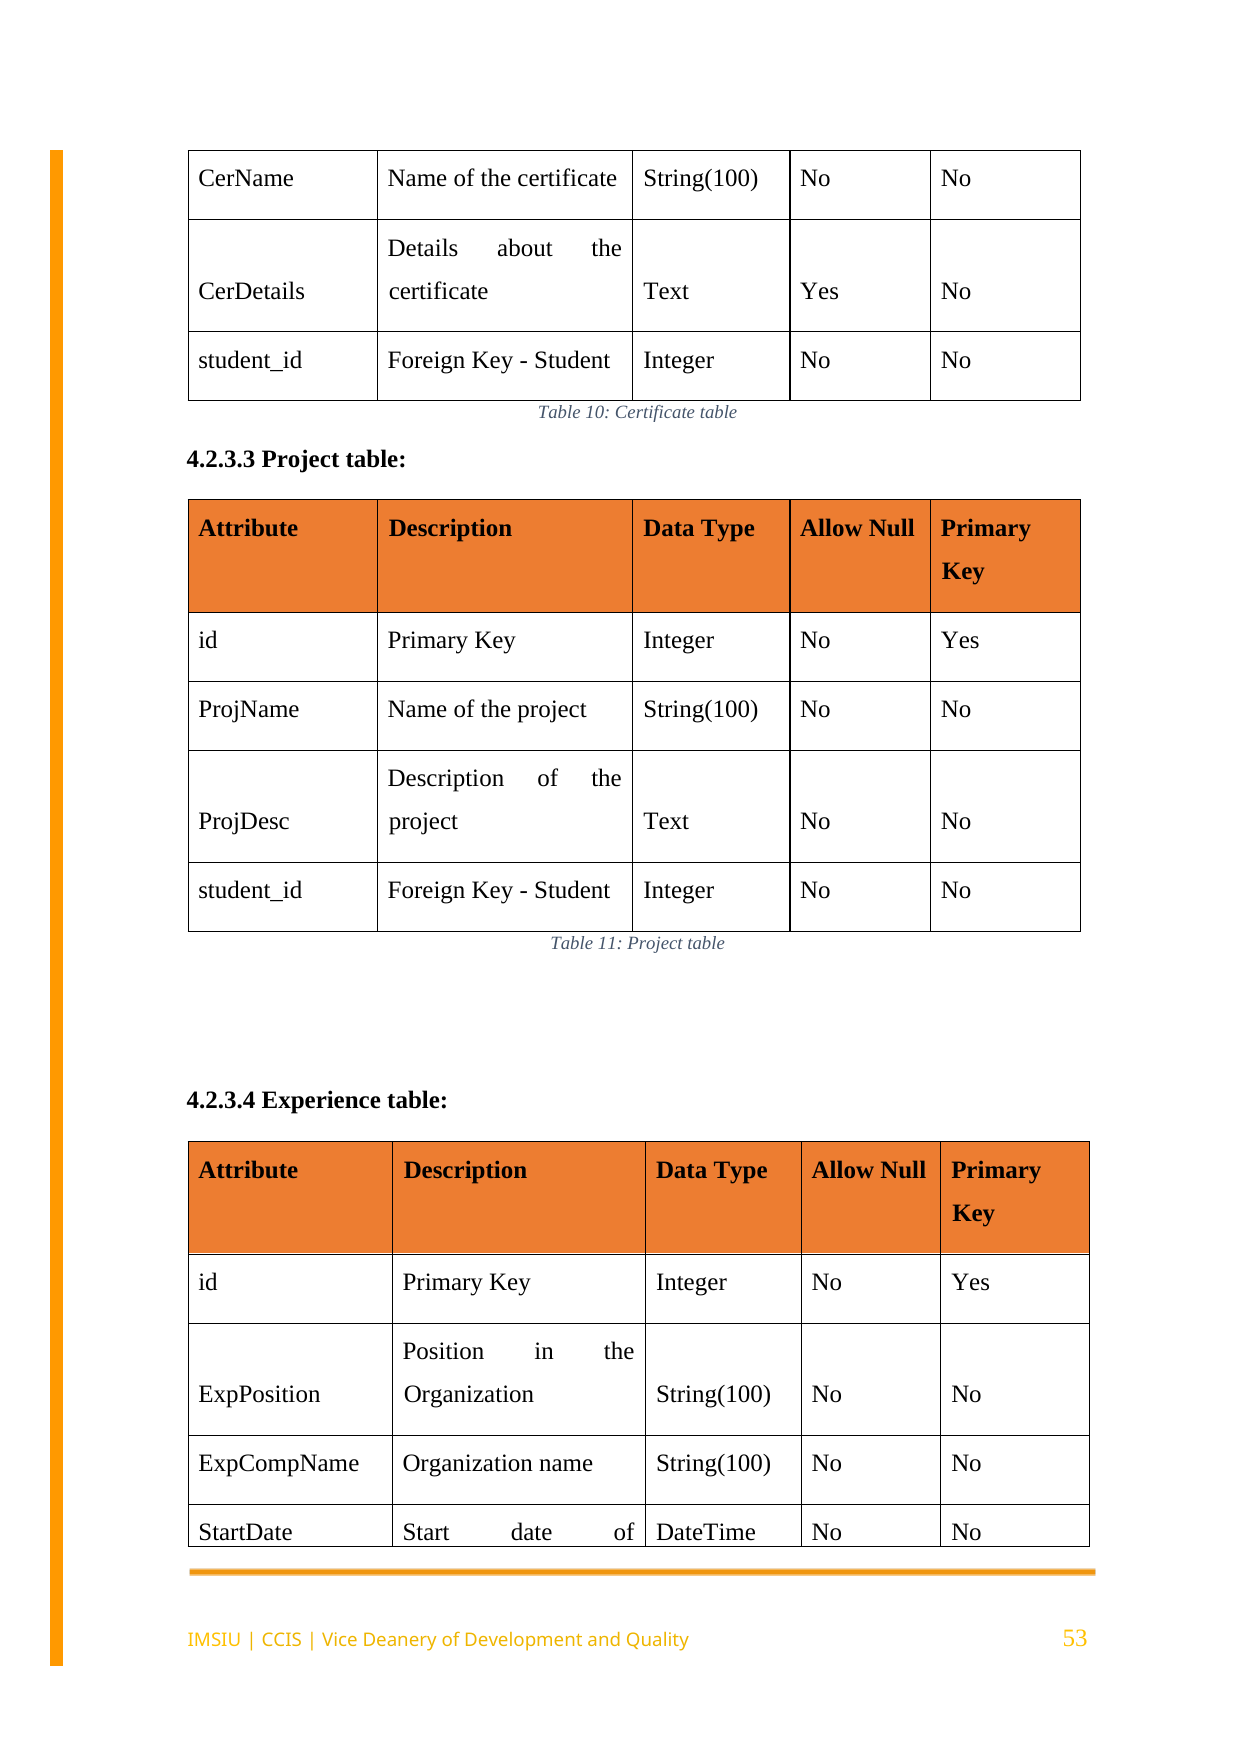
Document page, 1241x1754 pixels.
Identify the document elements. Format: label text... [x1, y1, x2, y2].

table_cell Yes [941, 1255, 1089, 1322]
table_cell No [791, 863, 930, 931]
table_header Primary Key [941, 1142, 1089, 1253]
table_cell ProjName [189, 682, 377, 750]
table_cell id [189, 1255, 392, 1322]
table_cell CerDetails [189, 220, 377, 331]
table_cell ExpPosition [189, 1324, 392, 1435]
table_cell No [802, 1324, 940, 1435]
table_cell No [791, 751, 930, 862]
table_cell Yes [931, 613, 1080, 681]
table_cell Details about the certificate [378, 220, 632, 331]
table_cell Description of the project [378, 751, 632, 862]
table_cell Integer [633, 863, 789, 931]
table_cell Integer [646, 1255, 801, 1322]
table_cell Foreign Key - Student [378, 332, 632, 400]
table_cell No [791, 332, 930, 400]
table_cell Primary Key [393, 1255, 645, 1322]
table_cell No [931, 863, 1080, 931]
table_cell String(100) [633, 682, 789, 750]
table_cell No [791, 682, 930, 750]
text 4.2.3.3 Project table: [186, 444, 1090, 472]
table_cell No [931, 332, 1080, 400]
table_cell id [189, 613, 377, 681]
table_cell Text [633, 751, 789, 862]
table_header Description [378, 500, 632, 612]
table_cell Yes [791, 220, 930, 331]
table_cell Integer [633, 613, 789, 681]
table_cell Name of the certificate [378, 151, 632, 219]
table_header Allow Null [802, 1142, 940, 1253]
table_cell student_id [189, 863, 377, 931]
table_cell Text [633, 220, 789, 331]
table_cell No [931, 220, 1080, 331]
table_header Description [393, 1142, 645, 1253]
table_cell Organization name [393, 1436, 645, 1504]
table_cell student_id [189, 332, 377, 400]
table_cell No [941, 1324, 1089, 1435]
picture [187, 1567, 1100, 1576]
table_cell No [931, 151, 1080, 219]
table_cell DateTime [646, 1505, 801, 1546]
table_header Data Type [646, 1142, 801, 1253]
table_cell No [791, 613, 930, 681]
table_header Attribute [189, 500, 377, 612]
table_cell ProjDesc [189, 751, 377, 862]
table_header Allow Null [791, 500, 930, 612]
table_cell String(100) [646, 1436, 801, 1504]
table_cell Primary Key [378, 613, 632, 681]
table_cell No [802, 1436, 940, 1504]
table_cell No [941, 1505, 1089, 1546]
table_cell Start date of experience [393, 1505, 645, 1546]
table_cell Name of the project [378, 682, 632, 750]
table_cell ExpCompName [189, 1436, 392, 1504]
table_header Attribute [189, 1142, 392, 1253]
table_header Primary Key [931, 500, 1080, 612]
table_cell Integer [633, 332, 789, 400]
table_header Data Type [633, 500, 789, 612]
table_cell String(100) [633, 151, 789, 219]
table_cell String(100) [646, 1324, 801, 1435]
table_cell Foreign Key - Student [378, 863, 632, 931]
table_cell No [791, 151, 930, 219]
table_cell StartDate [189, 1505, 392, 1546]
table_cell Position in the Organization [393, 1324, 645, 1435]
table_cell No [931, 682, 1080, 750]
table_cell No [802, 1505, 940, 1546]
table_cell No [931, 751, 1080, 862]
table_cell No [941, 1436, 1089, 1504]
text 4.2.3.4 Experience table: [186, 1086, 1090, 1114]
table_cell CerName [189, 151, 377, 219]
table_cell No [802, 1255, 940, 1322]
